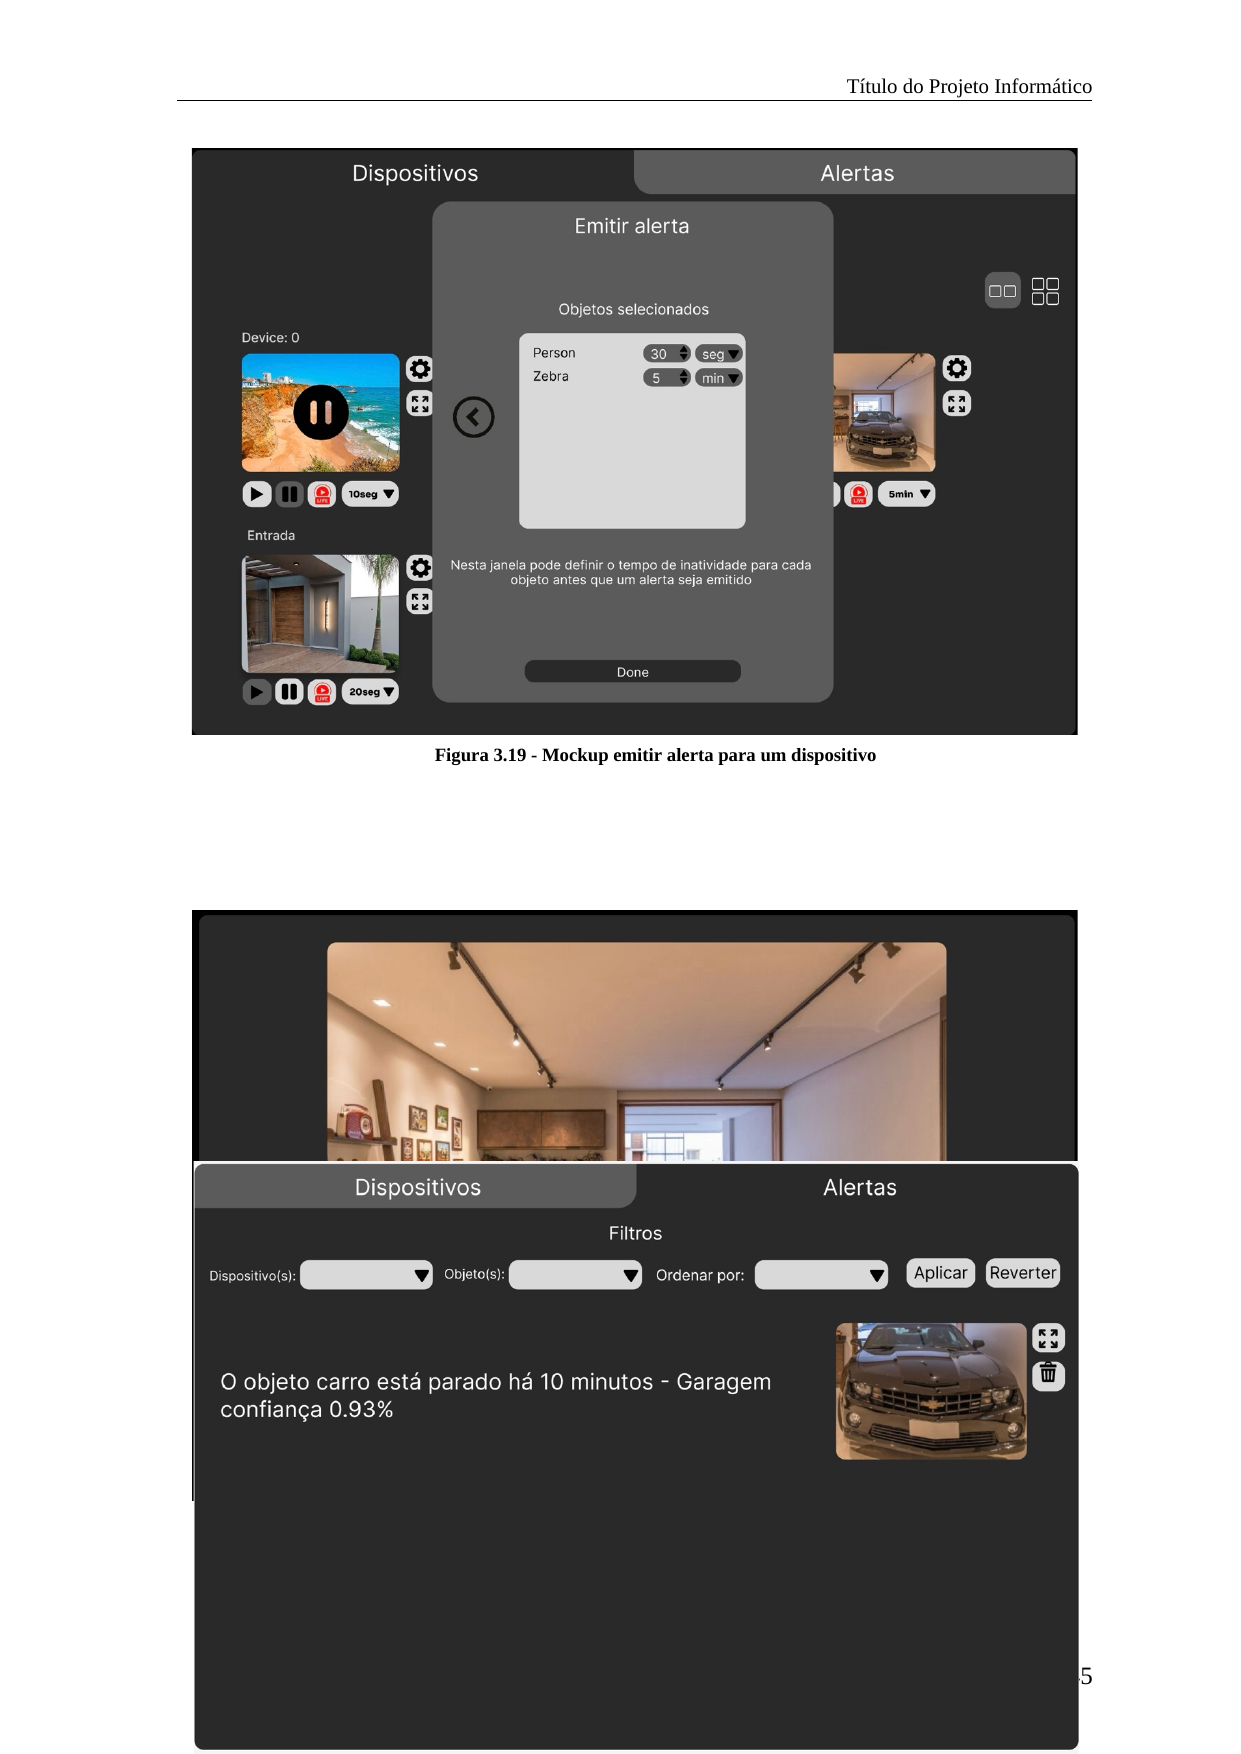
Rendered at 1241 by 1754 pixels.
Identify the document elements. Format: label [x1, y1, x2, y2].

picture [191, 148, 1078, 735]
picture [192, 910, 1080, 1754]
